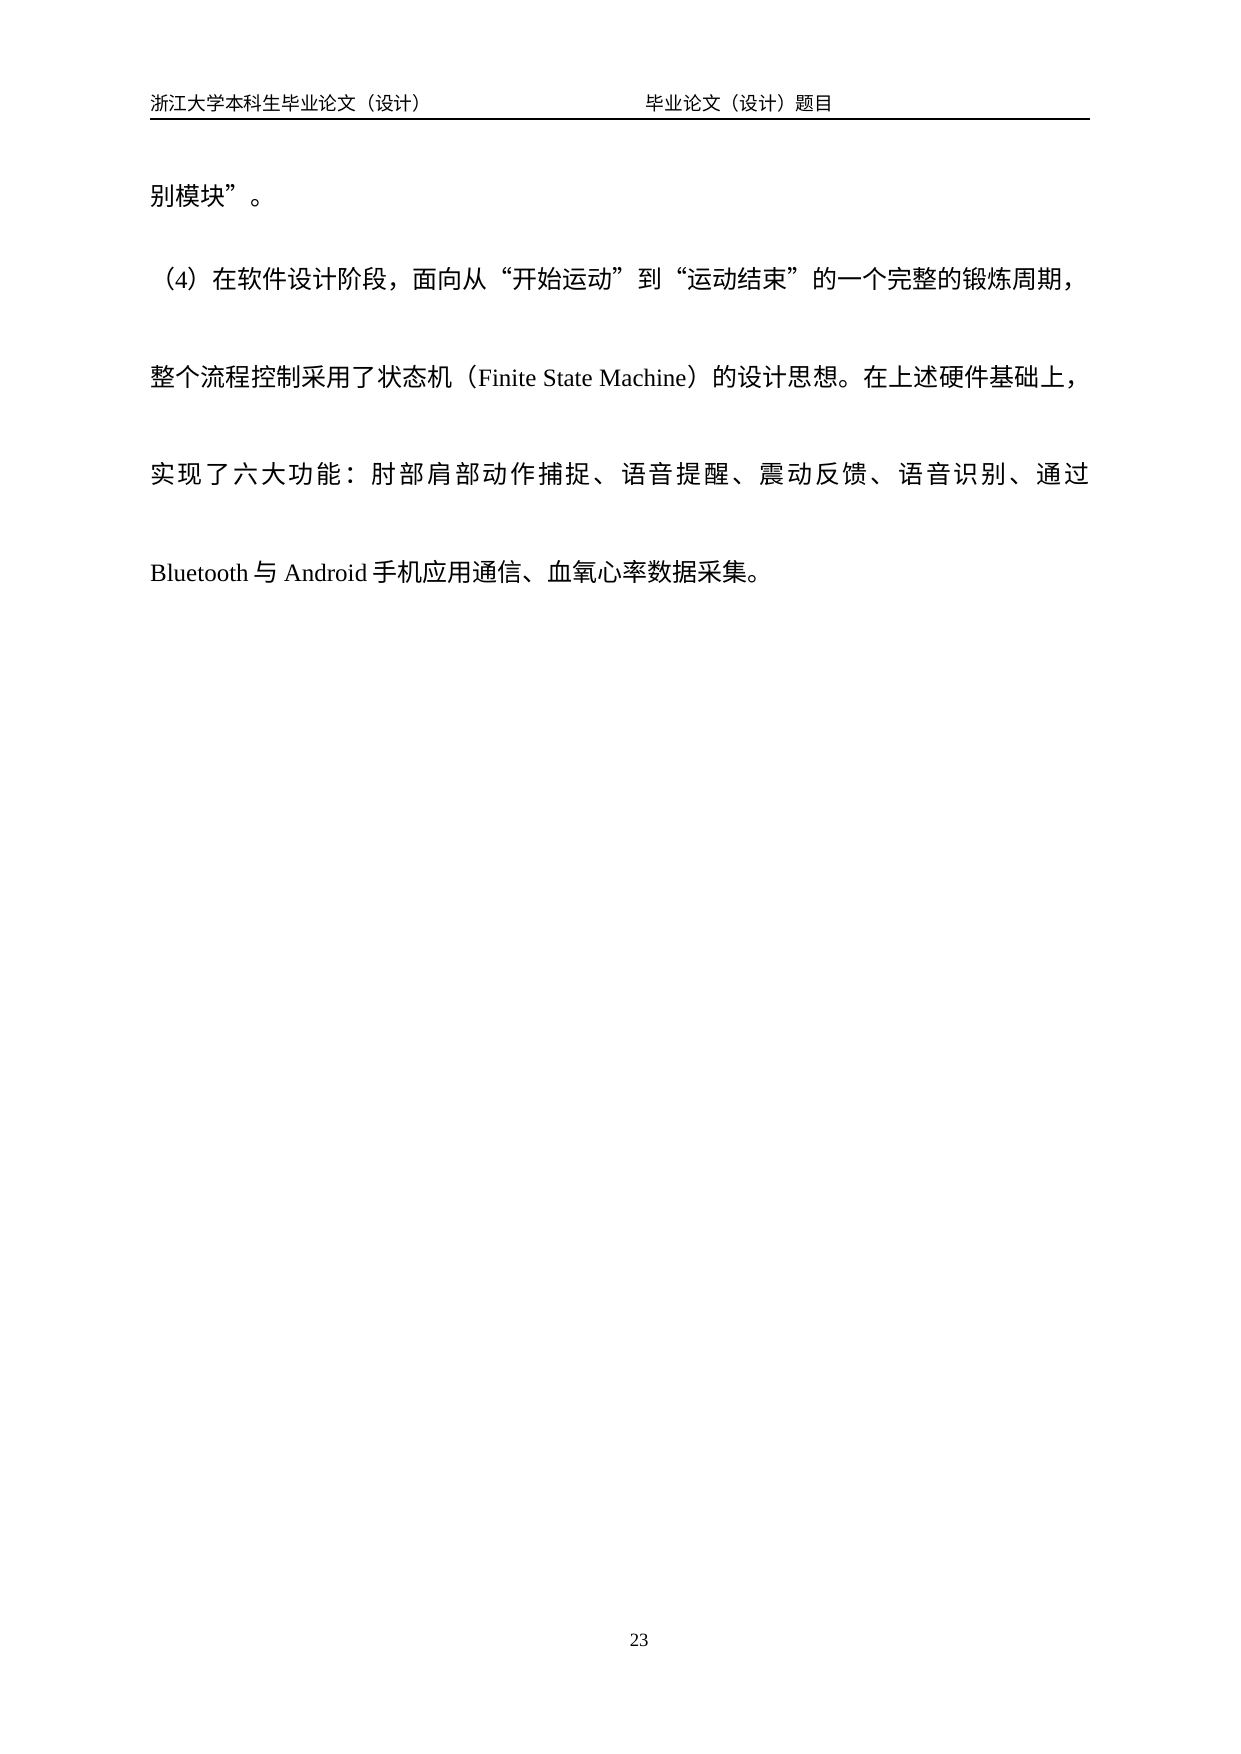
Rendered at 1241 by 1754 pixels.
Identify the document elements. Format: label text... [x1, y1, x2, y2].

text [150, 162, 1090, 227]
text （4）在软件设计阶段，面向从“开始运动”到“运动结束”的一个完整的锻炼周期，整个流程控制采用了状态机（Finite State Machine）的设计思想。在上述硬件基础上，实现了六大功能：肘部肩部动作捕捉、语音提醒、震动反馈、语音识别、通过Bluetooth与Android手机应用通信、血氧心率数据采集。 [150, 245, 1090, 603]
